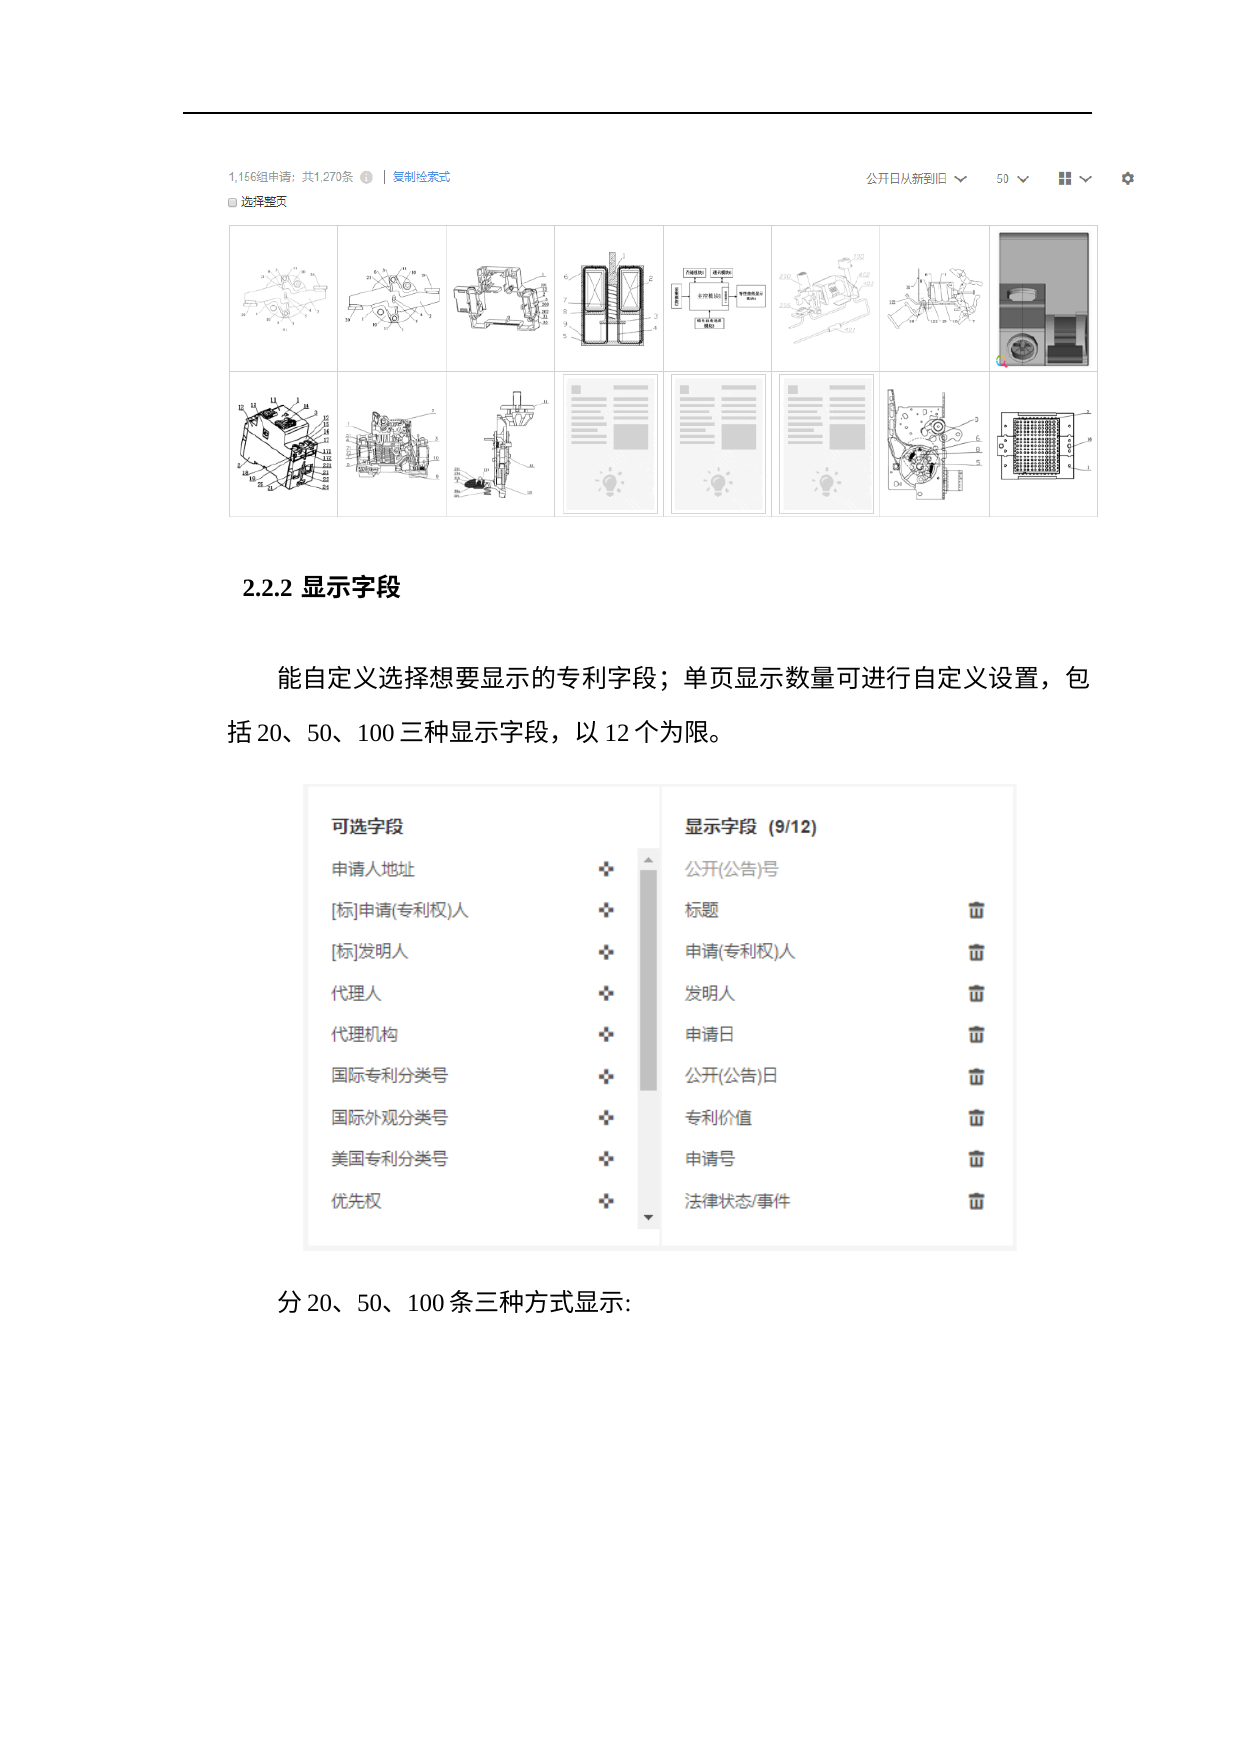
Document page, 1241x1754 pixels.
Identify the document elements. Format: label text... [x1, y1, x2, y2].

text 能自定义选择想要显示的专利字段；单页显示数量可进行自定义设置，包括20、50、100三种显示字段，以12个为限。 [227, 658, 1092, 749]
subtitle 显示字段 [242, 551, 1092, 619]
text 分20、50、100条三种方式显示: [227, 1282, 1092, 1319]
picture [302, 784, 1017, 1251]
picture [226, 163, 1137, 517]
